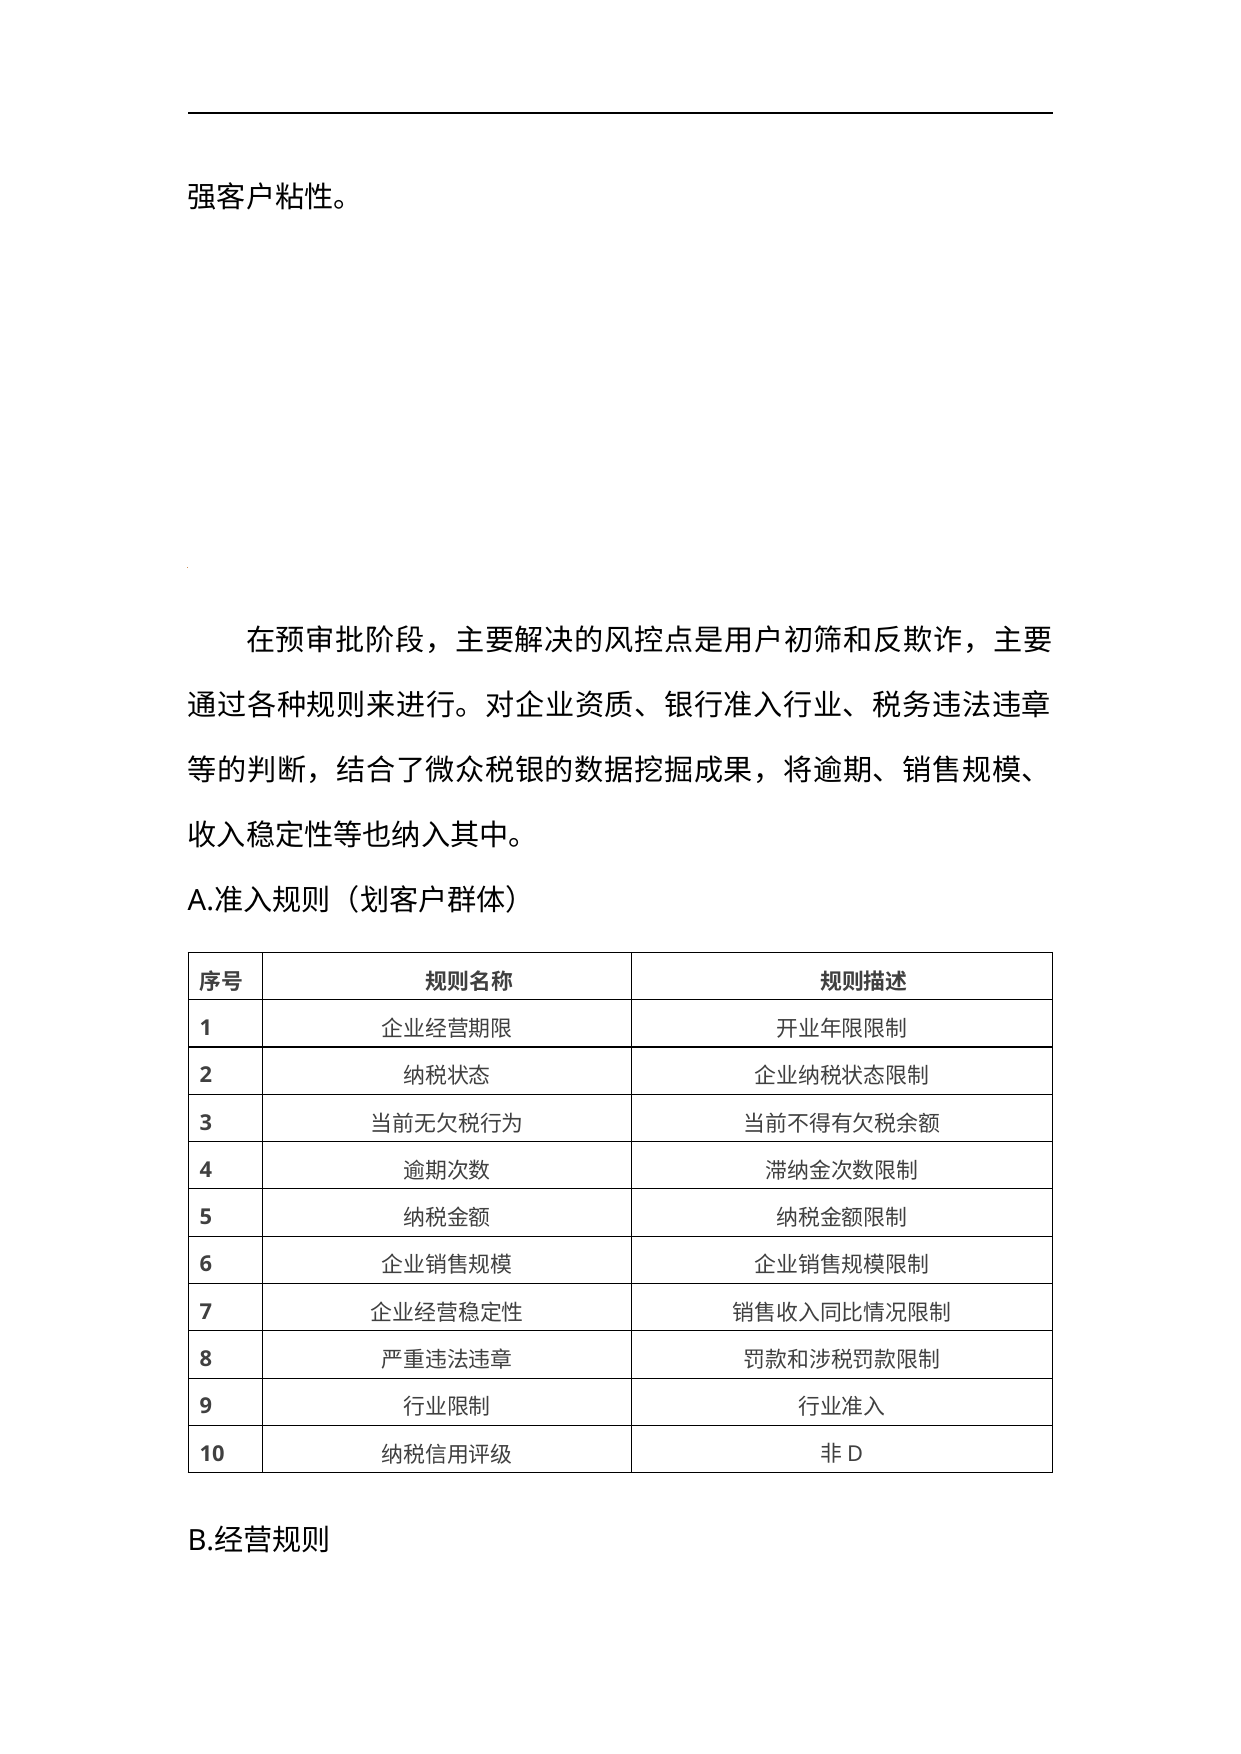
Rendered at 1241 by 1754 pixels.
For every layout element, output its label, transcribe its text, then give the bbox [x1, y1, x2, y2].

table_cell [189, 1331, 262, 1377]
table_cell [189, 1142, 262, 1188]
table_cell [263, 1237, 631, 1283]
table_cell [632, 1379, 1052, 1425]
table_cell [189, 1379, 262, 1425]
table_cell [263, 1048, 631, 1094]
text A.准入规则（划客户群体） [187, 866, 1053, 931]
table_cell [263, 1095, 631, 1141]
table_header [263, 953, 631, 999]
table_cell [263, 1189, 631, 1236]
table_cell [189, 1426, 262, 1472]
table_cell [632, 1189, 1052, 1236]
text 在预审批阶段，主要解决的风控点是用户初筛和反欺诈，主要通过各种规则来进行。对企业资质、银行准入行业、税务违法违章等的判断，结合了微众税银的数据挖掘成果，将逾期、销售规模、收入稳定性等也纳入其中。 [187, 606, 1053, 866]
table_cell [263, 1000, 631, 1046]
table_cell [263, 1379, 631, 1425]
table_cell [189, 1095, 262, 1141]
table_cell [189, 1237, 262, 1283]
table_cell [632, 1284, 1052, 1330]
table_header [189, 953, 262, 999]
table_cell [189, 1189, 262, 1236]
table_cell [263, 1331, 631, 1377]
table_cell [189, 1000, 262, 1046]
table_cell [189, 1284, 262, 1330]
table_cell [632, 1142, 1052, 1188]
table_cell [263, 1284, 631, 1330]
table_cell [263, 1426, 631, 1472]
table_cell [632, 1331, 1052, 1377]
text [187, 162, 1053, 227]
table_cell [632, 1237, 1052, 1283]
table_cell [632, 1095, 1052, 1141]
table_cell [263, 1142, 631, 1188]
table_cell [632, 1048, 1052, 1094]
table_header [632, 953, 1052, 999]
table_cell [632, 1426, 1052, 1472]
text B.经营规则 [187, 1506, 1053, 1571]
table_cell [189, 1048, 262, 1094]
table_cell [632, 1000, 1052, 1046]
